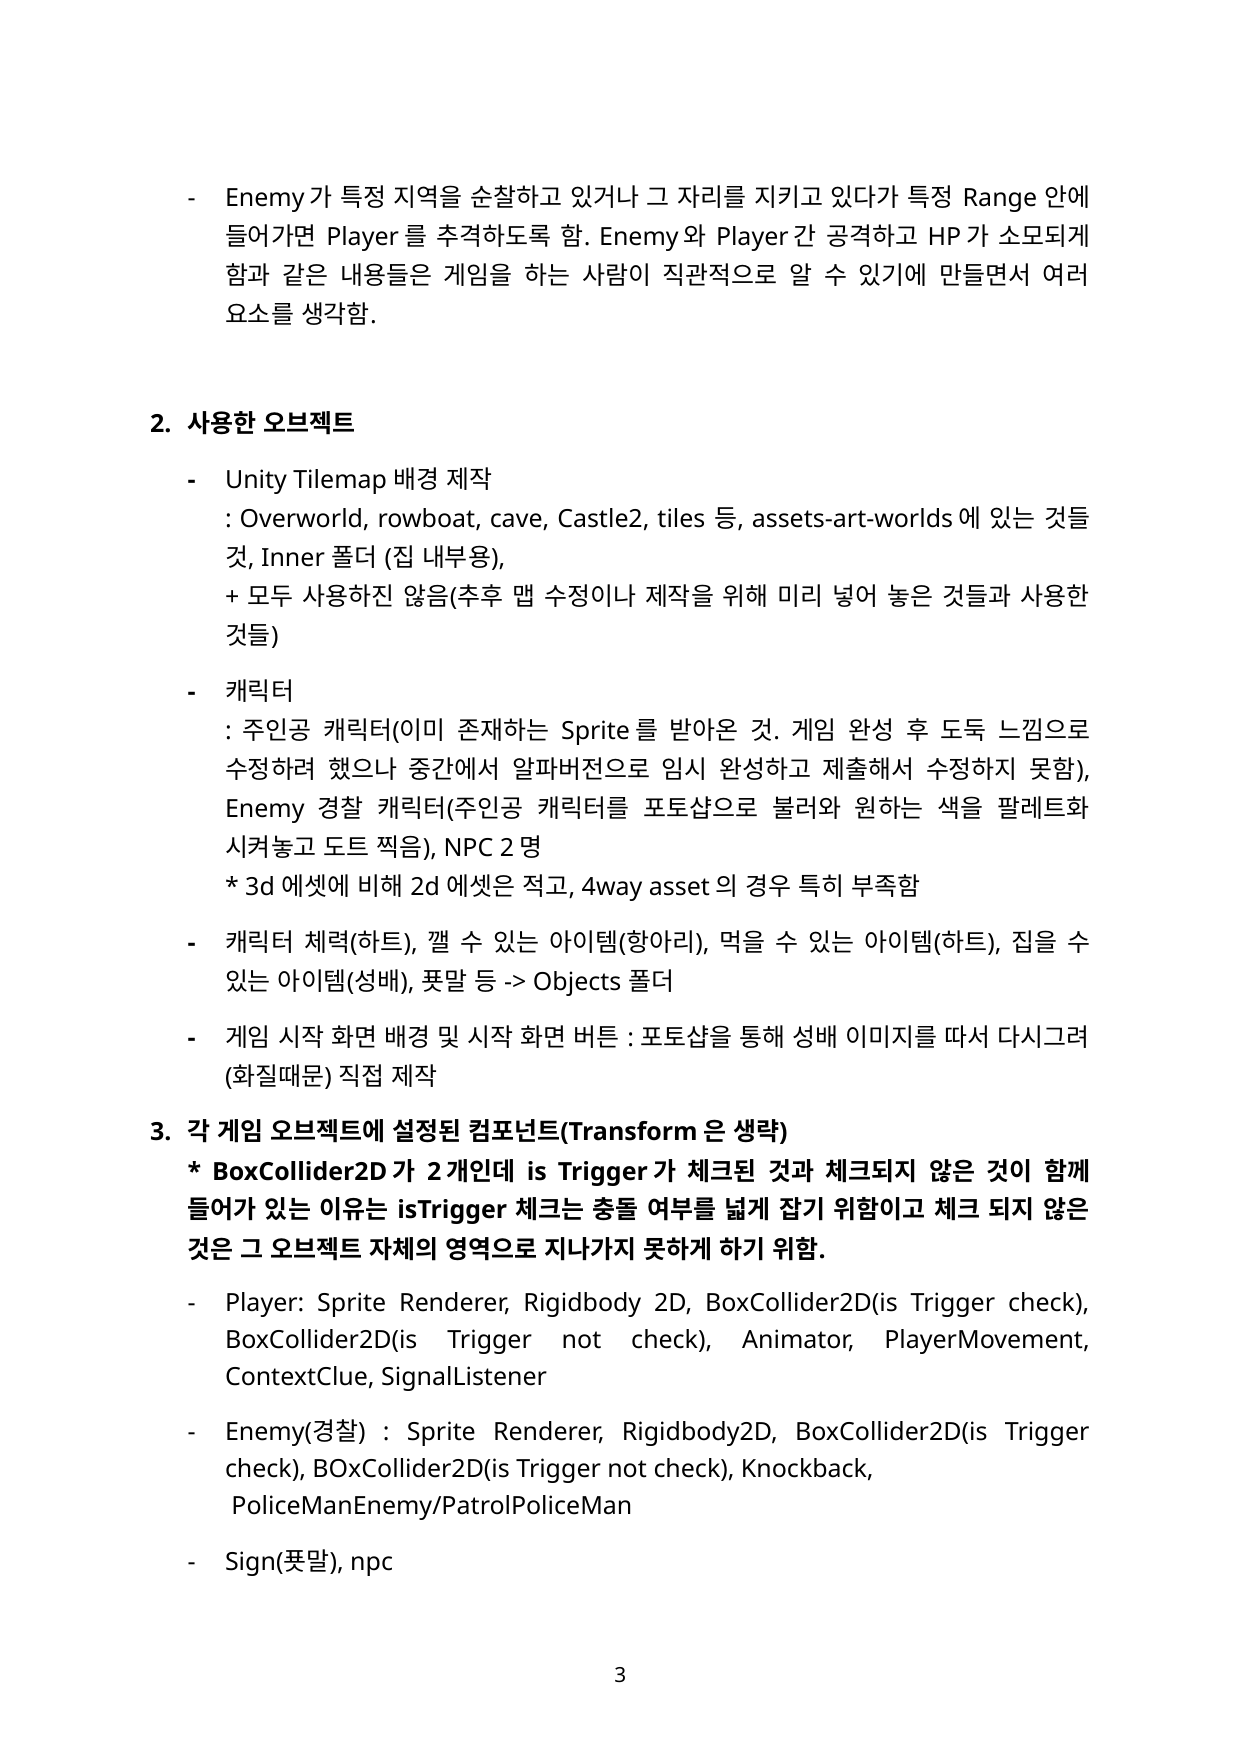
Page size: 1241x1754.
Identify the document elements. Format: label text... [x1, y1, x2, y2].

list 각 게임 오브젝트에 설정된 컴포넌트(Transform은 생략) * BoxCollider2D가 2개인데 is Trigger가 체크된 것과 체크되지 않은 것이 함께 들어가 있는 이유는 isTrigger 체크는 충돌 여부를 넓게 잡기 위함이고 체크 되지 않은 것은 그 오브젝트 자체의 영역으로 지나가지 못하게 하기 위함. [150, 1112, 1090, 1265]
list Enemy가 특정 지역을 순찰하고 있거나 그 자리를 지키고 있다가 특정 Range 안에 들어가면 Player를 추격하도록 함. Enemy와 Player간 공격하고 HP가 소모되게 함과 같은 내용들은 게임을 하는 사람이 직관적으로 알 수 있기에 만들면서 여러 요소를 생각함. [187, 177, 1090, 331]
list Player: Sprite Renderer, Rigidbody 2D, BoxCollider2D(is Trigger check), BoxCollider2D(is Trigger not check), Animator, PlayerMovement, ContextClue, SignalListener [187, 1285, 1090, 1392]
list Enemy(경찰) : Sprite Renderer, Rigidbody2D, BoxCollider2D(is Trigger check), BOxCollider2D(is Trigger not check), Knockback, PoliceManEnemy/PatrolPoliceMan [187, 1412, 1090, 1522]
list Unity Tilemap 배경 제작 : Overworld, rowboat, cave, Castle2, tiles 등, assets-art-worlds에 있는 것들 것, Inner 폴더 (집 내부용), + 모두 사용하진 않음(추후 맵 수정이나 제작을 위해 미리 넣어 놓은 것들과 사용한 것들) [187, 459, 1090, 652]
list 게임 시작 화면 배경 및 시작 화면 버튼 : 포토샵을 통해 성배 이미지를 따서 다시그려(화질때문) 직접 제작 [187, 1017, 1090, 1092]
list 사용한 오브젝트 [150, 403, 1090, 440]
list Sign(푯말), npc [187, 1541, 1090, 1577]
list 캐릭터 체력(하트), 깰 수 있는 아이템(항아리), 먹을 수 있는 아이템(하트), 집을 수 있는 아이템(성배), 푯말 등 -> Objects 폴더 [187, 922, 1090, 998]
list 캐릭터 : 주인공 캐릭터(이미 존재하는 Sprite를 받아온 것. 게임 완성 후 도둑 느낌으로 수정하려 했으나 중간에서 알파버전으로 임시 완성하고 제출해서 수정하지 못함), Enemy 경찰 캐릭터(주인공 캐릭터를 포토샵으로 불러와 원하는 색을 팔레트화 시켜놓고 도트 찍음), NPC 2명 * 3d 에셋에 비해 2d 에셋은 적고, 4way asset의 경우 특히 부족함 [187, 671, 1090, 903]
